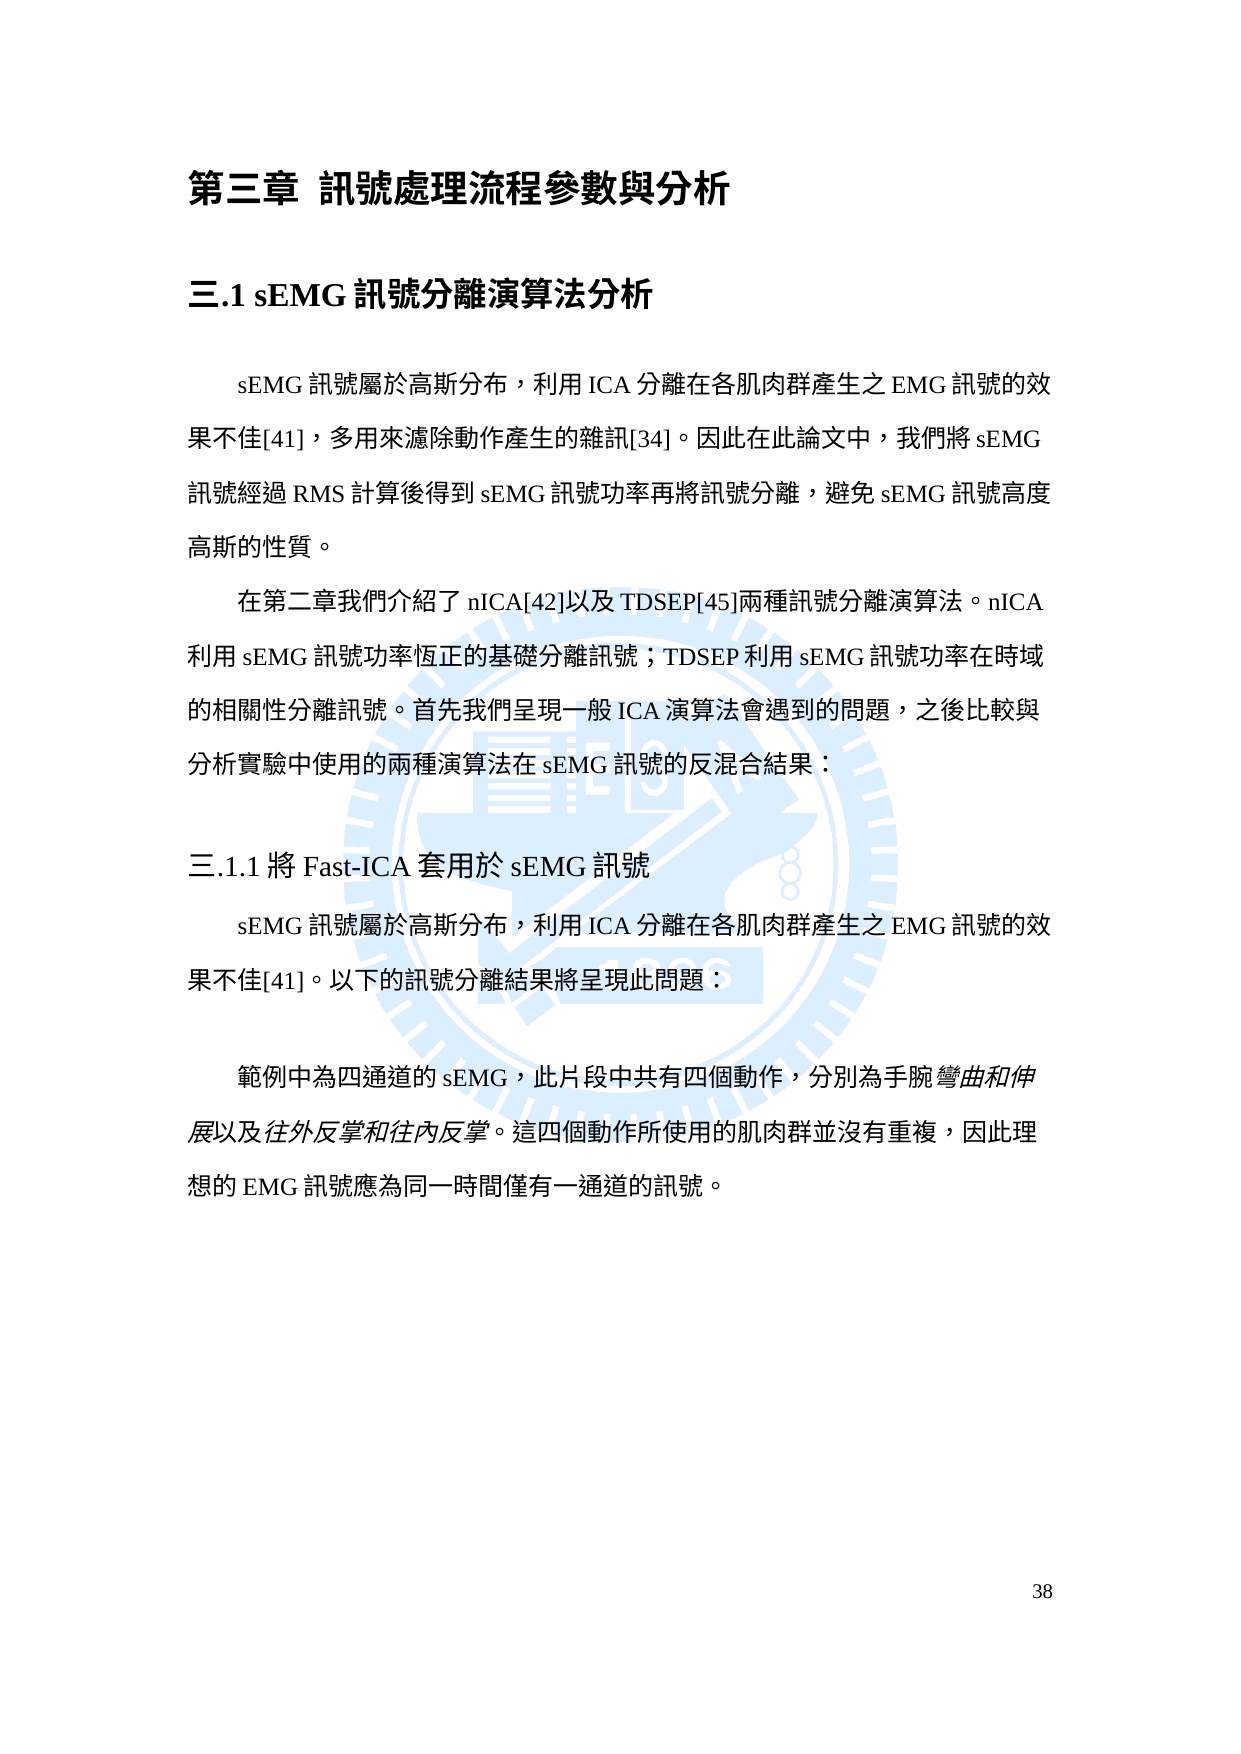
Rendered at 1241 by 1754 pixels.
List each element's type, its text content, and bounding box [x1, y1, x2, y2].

subtitle sEMG訊號分離演算法分析 [187, 268, 1053, 316]
subtitle 將Fast-ICA套用於sEMG訊號 [187, 842, 1053, 885]
text 範例中為四通道的sEMG，此片段中共有四個動作，分別為手腕彎曲和伸展以及往外反掌和往內反掌。這四個動作所使用的肌肉群並沒有重複，因此理想的EMG訊號應為同一時間僅有一通道的訊號。 [187, 1058, 1053, 1203]
subtitle 訊號處理流程參數與分析 [187, 159, 1053, 213]
text 在第二章我們介紹了nICA[42]以及TDSEP[45]兩種訊號分離演算法。nICA利用sEMG訊號功率恆正的基礎分離訊號；TDSEP利用sEMG訊號功率在時域的相關性分離訊號。首先我們呈現一般ICA演算法會遇到的問題，之後比較與分析實驗中使用的兩種演算法在sEMG訊號的反混合結果： [187, 582, 1053, 781]
text sEMG訊號屬於高斯分布，利用ICA分離在各肌肉群產生之EMG訊號的效果不佳[41]。以下的訊號分離結果將呈現此問題： [187, 906, 1053, 996]
text sEMG訊號屬於高斯分布，利用ICA分離在各肌肉群產生之EMG訊號的效果不佳[41]，多用來濾除動作產生的雜訊[34]。因此在此論文中，我們將sEMG訊號經過RMS計算後得到sEMG訊號功率再將訊號分離，避免sEMG訊號高度高斯的性質。 [187, 364, 1053, 564]
